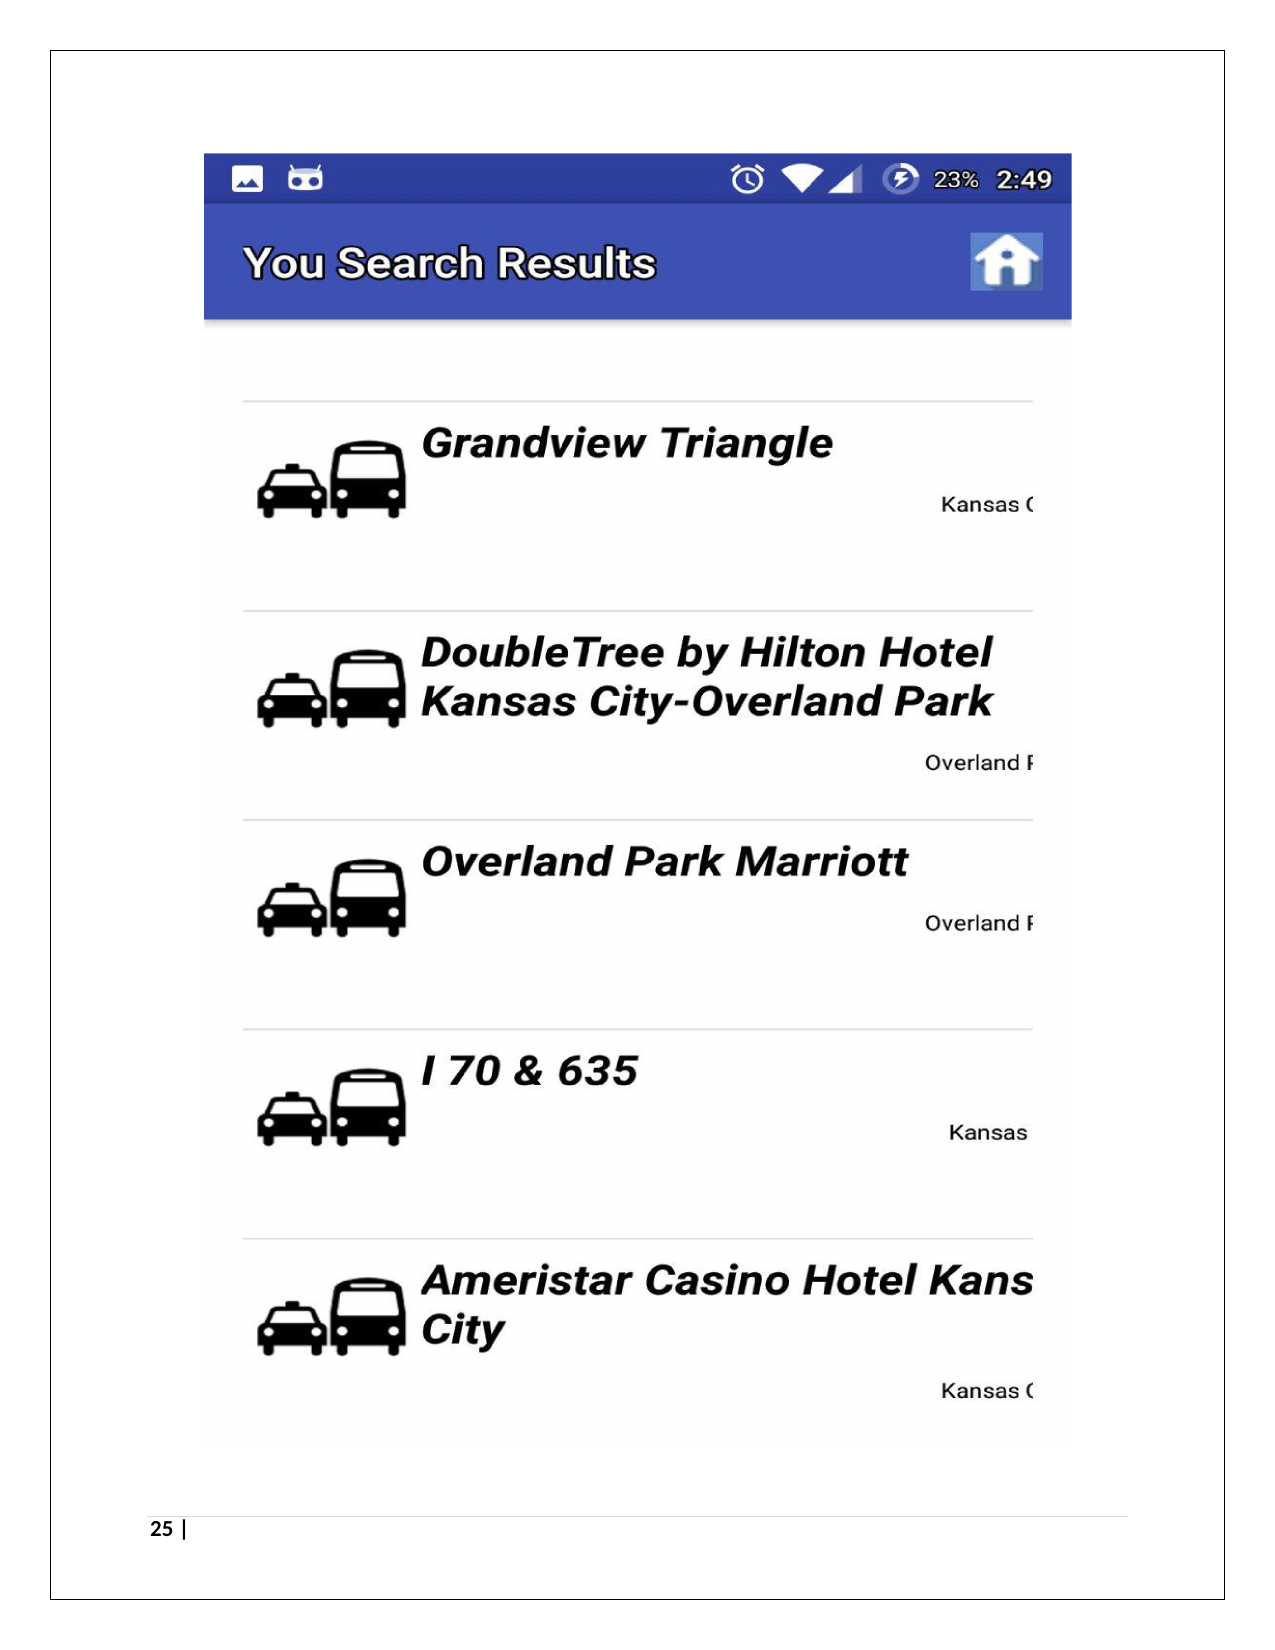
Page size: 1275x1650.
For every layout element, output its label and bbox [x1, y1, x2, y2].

picture [203, 153, 1072, 1443]
